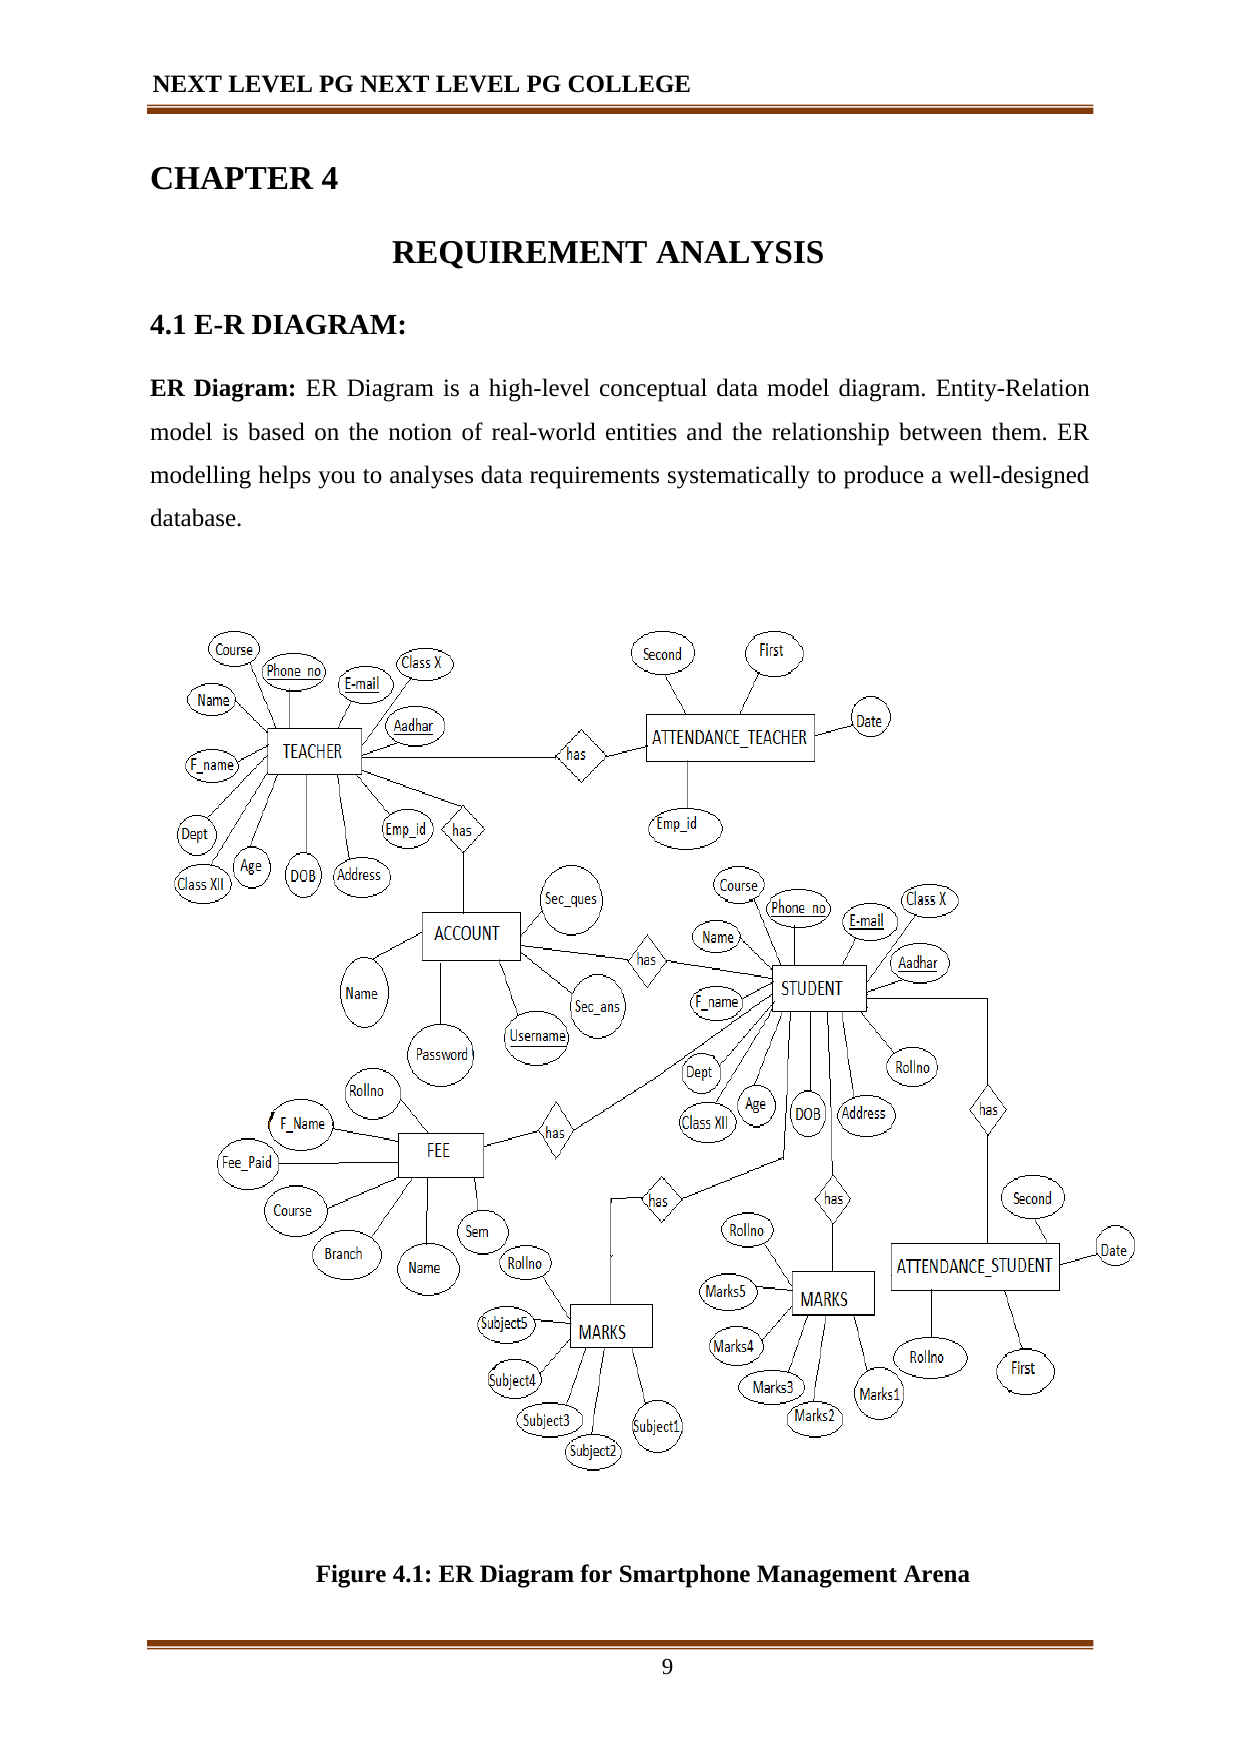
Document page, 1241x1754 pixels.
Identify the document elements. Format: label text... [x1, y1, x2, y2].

text ER Diagram: ER Diagram is a high-level conceptual data model diagram. Entity-Relation model is based on the notion of real-world entities and the relationship between them. ER modelling helps you to analyses data requirements systematically to produce a well-designed database. [150, 373, 1091, 532]
subtitle CHAPTER 4 [150, 158, 1173, 197]
picture [174, 631, 1135, 1471]
subtitle E-R DIAGRAM: [150, 307, 1173, 340]
text Figure 4.1: ER Diagram for Smartphone Management Arena [301, 1559, 984, 1588]
text REQUIREMENT ANALYSIS [392, 233, 1173, 271]
